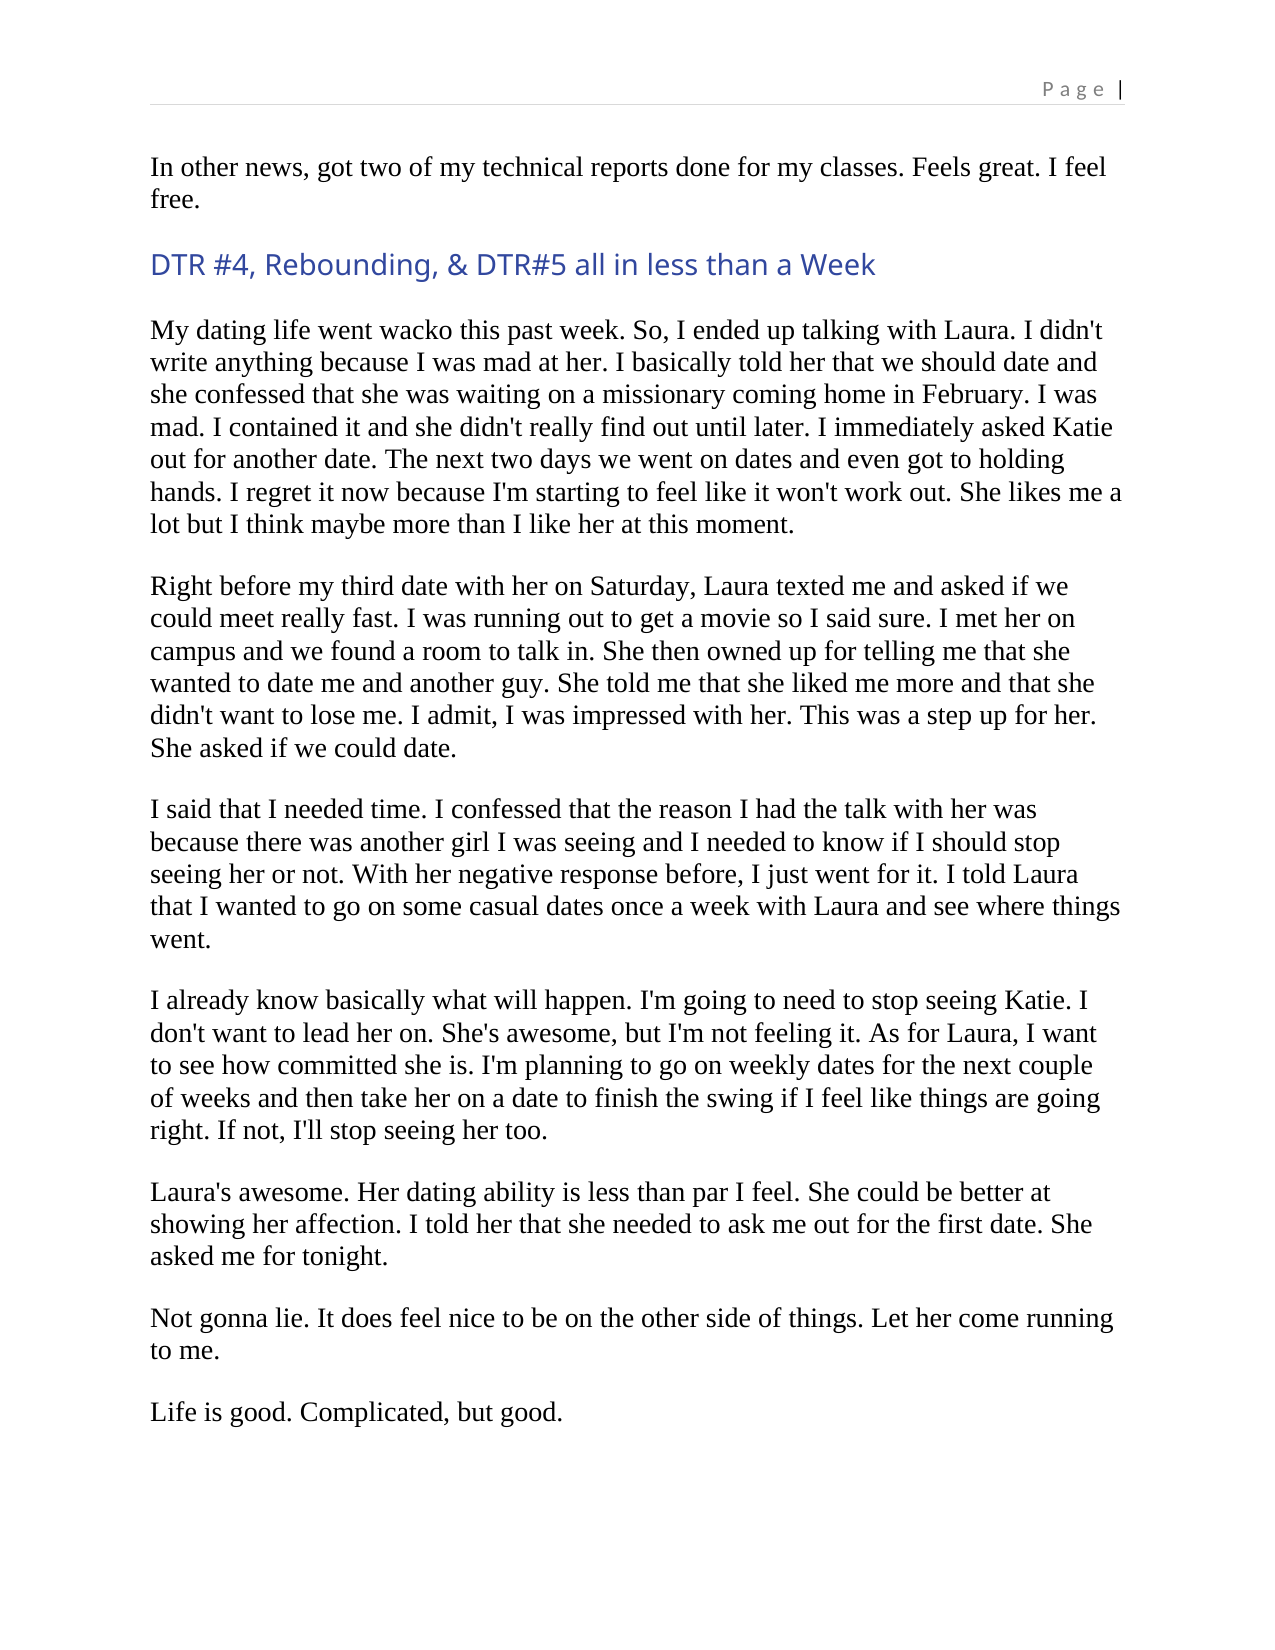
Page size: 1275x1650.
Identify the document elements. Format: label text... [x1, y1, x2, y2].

text In other news, got two of my technical reports done for my classes. Feels great. I feel free. [150, 150, 1125, 215]
subtitle DTR #4, Rebounding, & DTR#5 all in less than a Week [150, 244, 1125, 284]
text Laura's awesome. Her dating ability is less than par I feel. She could be better at showing her affection. I told her that she needed to ask me out for the first date. She asked me for tonight. [150, 1174, 1125, 1272]
text I already know basically what will happen. I'm going to need to stop seeing Katie. I don't want to lead her on. She's awesome, but I'm not feeling it. As for Laura, I want to see how committed she is. I'm planning to go on weekly dates for the next couple of weeks and then take her on a date to finish the swing if I feel like things are going right. If not, I'll stop seeing her too. [150, 983, 1125, 1145]
text Right before my third date with her on Saturday, Laura texted me and asked if we could meet really fast. I was running out to get a movie so I said sure. I met her on campus and we found a room to talk in. She then owned up for telling me that she wanted to date me and another guy. She told me that she liked me more and that she didn't want to lose me. I admit, I was impressed with her. This was a step up for her. She asked if we could date. [150, 569, 1125, 763]
text I said that I needed time. I confessed that the reason I had the talk with her was because there was another girl I was seeing and I needed to know if I should stop seeing her or not. With her negative response before, I just went for it. I told Laura that I wanted to go on some casual dates once a week with Laura and see where things went. [150, 792, 1125, 954]
text Life is good. Complicated, but good. [150, 1395, 1125, 1427]
text Not gonna lie. It does feel nice to be on the other side of things. Let her come running to me. [150, 1301, 1125, 1366]
text My dating life went wacko this past week. So, I ended up talking with Laura. I didn't write anything because I was mad at her. I basically told her that we should date and she confessed that she was waiting on a missionary coming home in February. I was mad. I contained it and she didn't really find out until later. I immediately asked Katie out for another date. The next two days we went on dates and even got to holding hands. I regret it now because I'm starting to feel like it won't work out. She likes me a lot but I think maybe more than I like her at this moment. [150, 313, 1125, 539]
